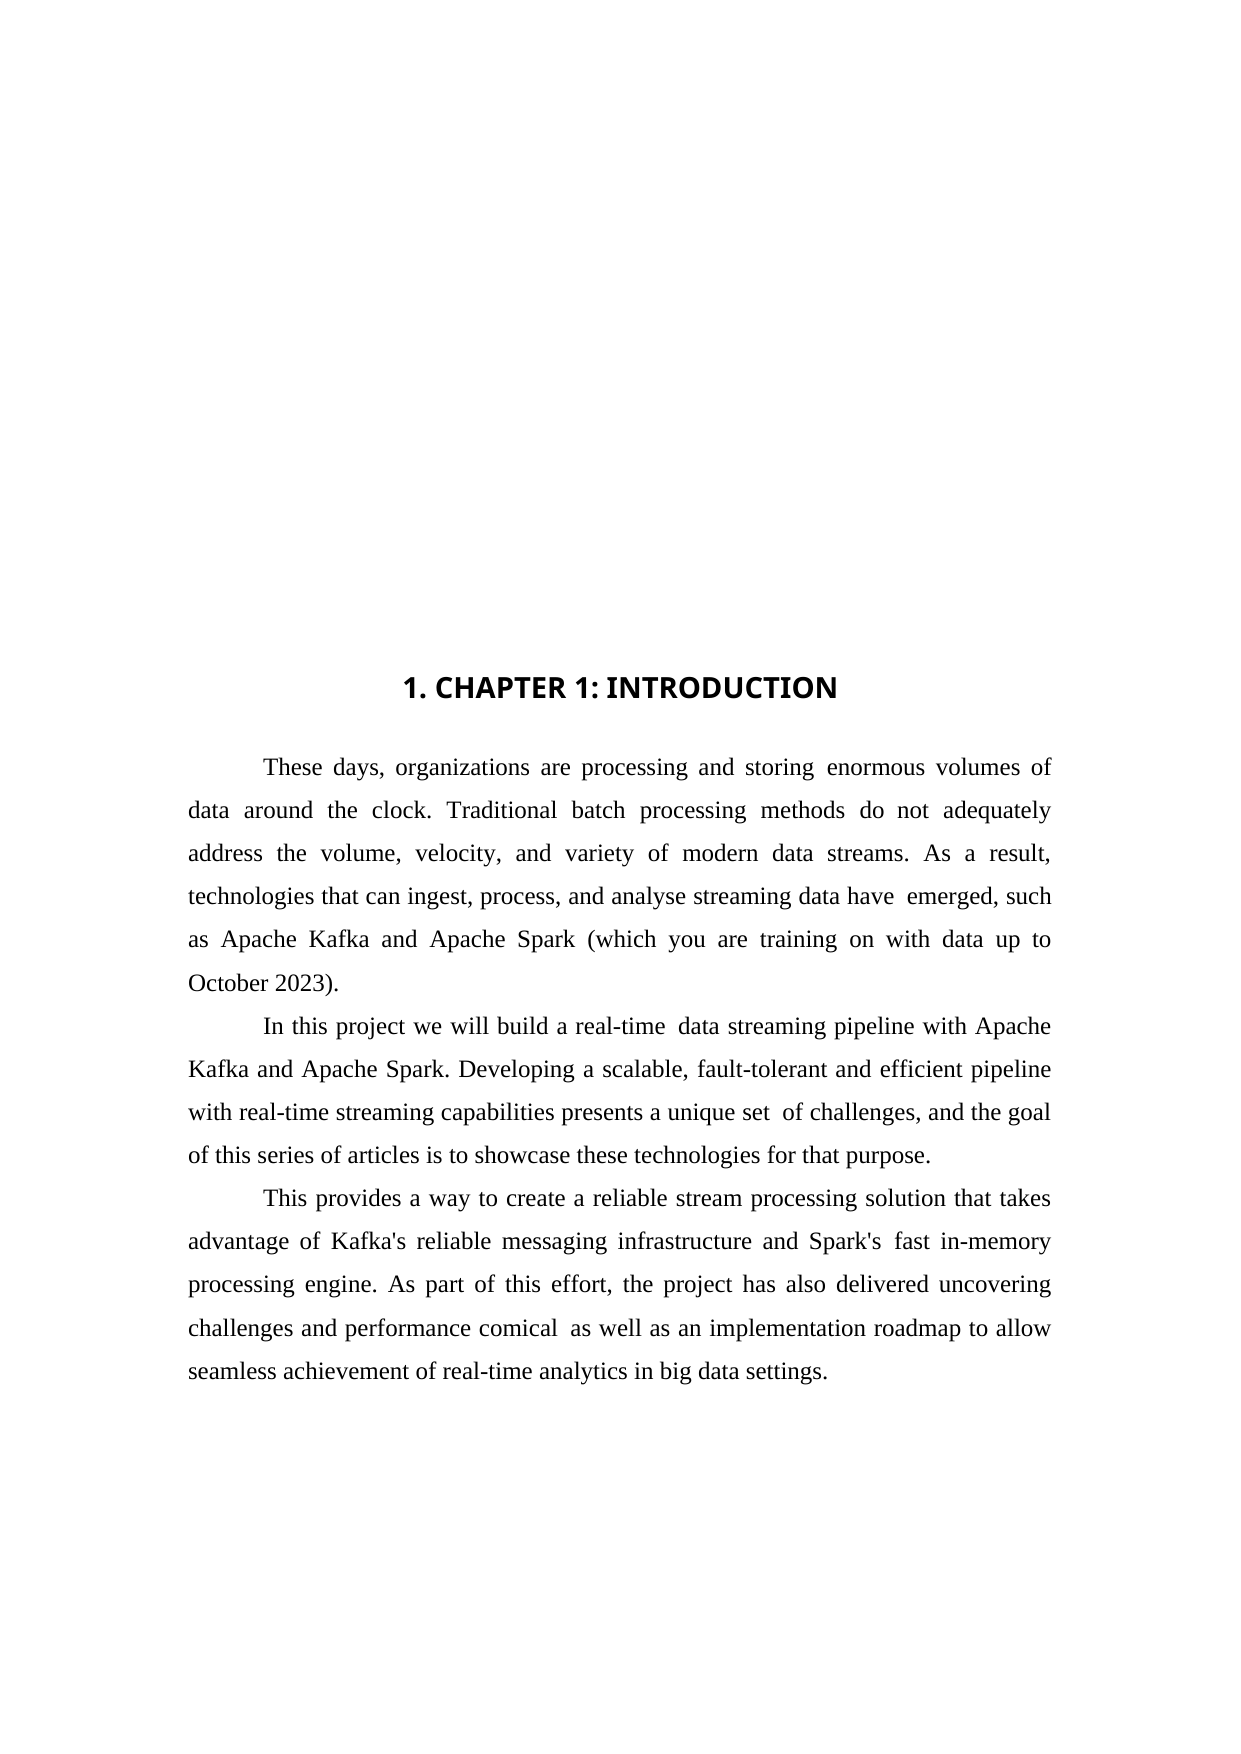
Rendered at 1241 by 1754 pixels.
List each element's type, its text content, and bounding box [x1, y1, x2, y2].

text In this project we will build a real-time data streaming pipeline with Apache Kafka and Apache Spark. Developing a scalable, fault-tolerant and efficient pipeline with real-time streaming capabilities presents a unique set of challenges, and the goal of this series of articles is to showcase these technologies for that purpose. [188, 1011, 1052, 1169]
text These days, organizations are processing and storing enormous volumes of data around the clock. Traditional batch processing methods do not adequately address the volume, velocity, and variety of modern data streams. As a result, technologies that can ingest, process, and analyse streaming data have emerged, such as Apache Kafka and Apache Spark (which you are training on with data up to October 2023). [188, 752, 1052, 996]
subtitle 1. chapter 1: Introduction [188, 667, 1052, 707]
text This provides a way to create a reliable stream processing solution that takes advantage of Kafka's reliable messaging infrastructure and Spark's fast in-memory processing engine. As part of this effort, the project has also delivered uncovering challenges and performance comical as well as an implementation roadmap to allow seamless achievement of real-time analytics in big data settings. [188, 1183, 1052, 1384]
